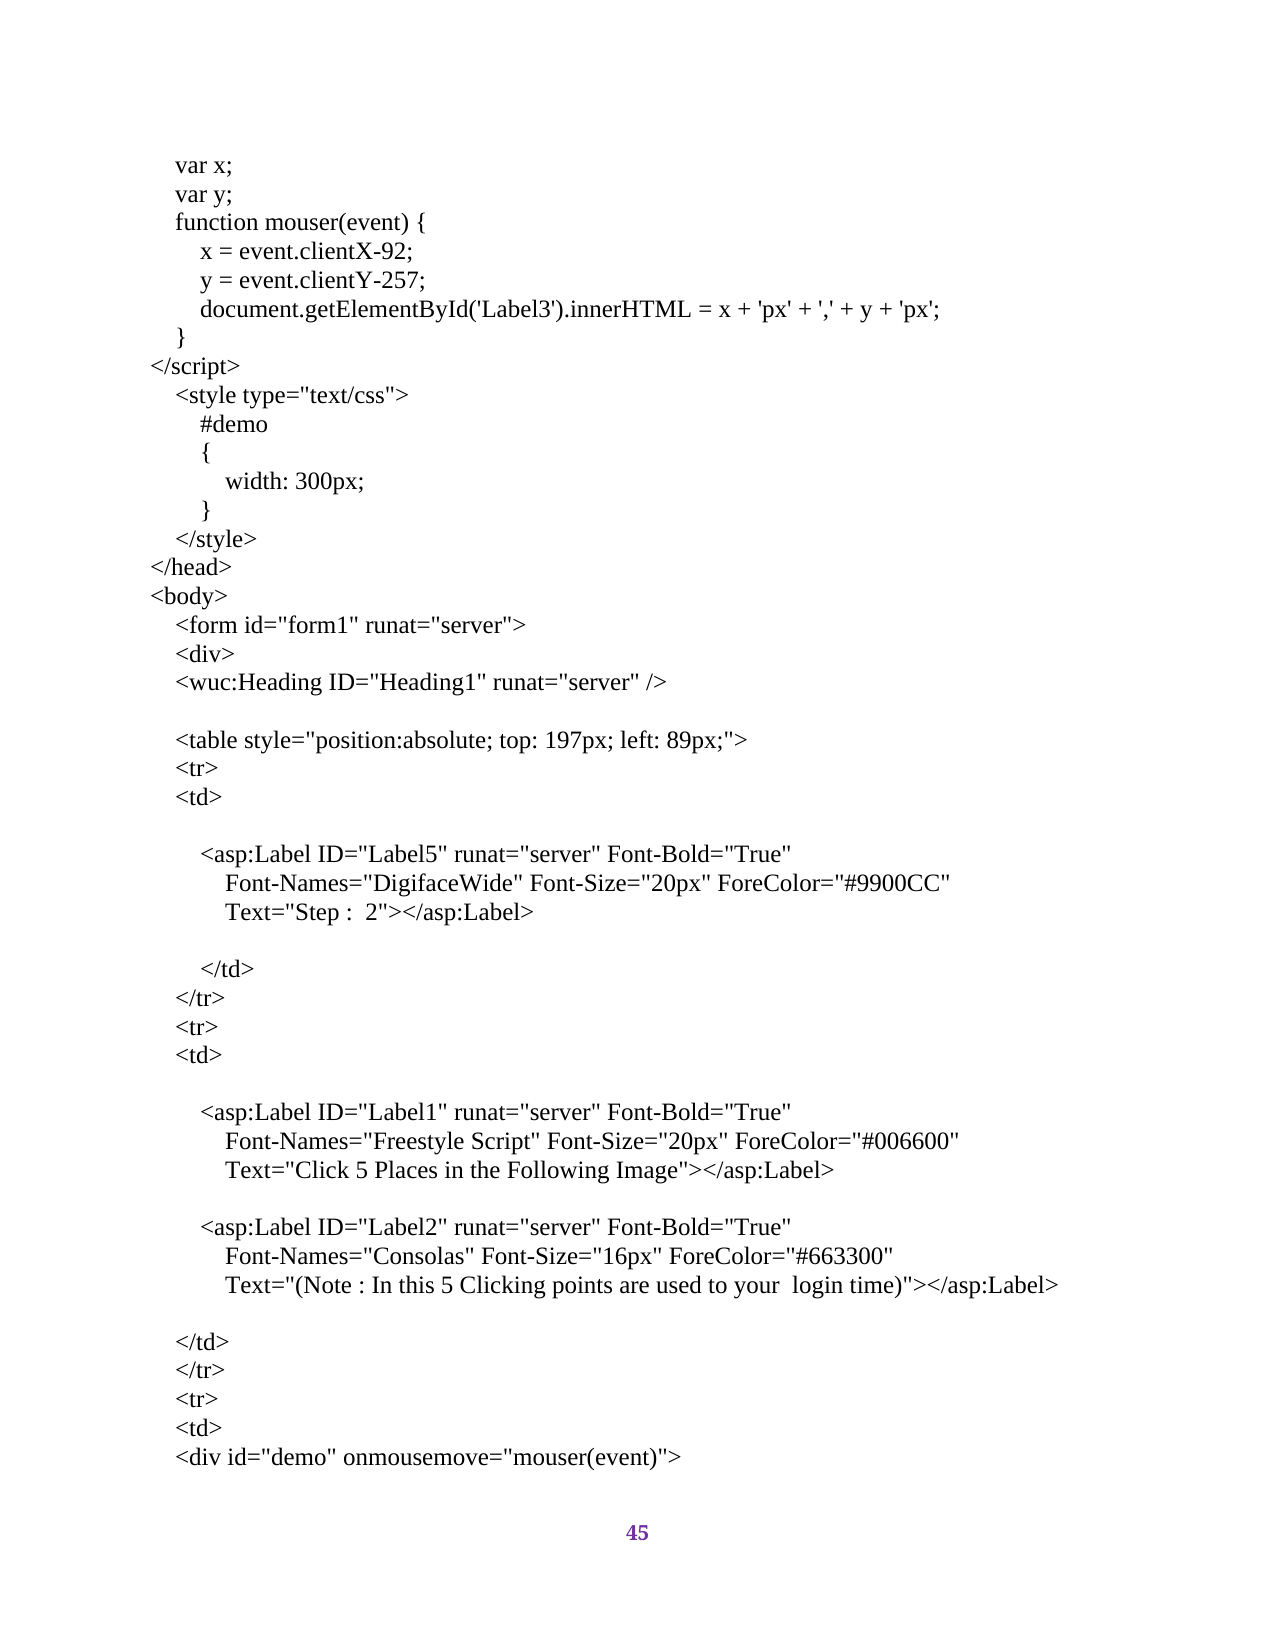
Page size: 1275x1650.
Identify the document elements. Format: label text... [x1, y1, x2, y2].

text <body> [150, 581, 1125, 610]
text var x; [150, 150, 1125, 179]
text Text="Step : 2"></asp:Label> [150, 897, 1125, 926]
text <tr> [150, 753, 1125, 782]
text var y; [150, 179, 1125, 207]
text Font-Names="Consolas" Font-Size="16px" ForeColor="#663300" [150, 1241, 1125, 1270]
text <div id="demo" onmousemove="mouser(event)"> [150, 1442, 1125, 1471]
text Font-Names="DigifaceWide" Font-Size="20px" ForeColor="#9900CC" [150, 868, 1125, 897]
text <table style="position:absolute; top: 197px; left: 89px;"> [150, 725, 1125, 753]
text function mouser(event) { [150, 207, 1125, 236]
text <style type="text/css"> [150, 380, 1125, 409]
text } [150, 322, 1125, 351]
text </script> [150, 351, 1125, 380]
text <asp:Label ID="Label5" runat="server" Font-Bold="True" [150, 839, 1125, 868]
text <td> [150, 1040, 1125, 1069]
text Font-Names="Freestyle Script" Font-Size="20px" ForeColor="#006600" [150, 1126, 1125, 1155]
text Text="(Note : In this 5 Clicking points are used to your login time)"></asp:Label> [150, 1270, 1125, 1298]
text { [150, 437, 1125, 466]
text <td> [150, 782, 1125, 811]
text </tr> [150, 983, 1125, 1012]
text <tr> [150, 1384, 1125, 1413]
text Text="Click 5 Places in the Following Image"></asp:Label> [150, 1155, 1125, 1184]
text <wuc:Heading ID="Heading1" runat="server" /> [150, 667, 1125, 696]
text </style> [150, 524, 1125, 552]
text <tr> [150, 1012, 1125, 1040]
text </td> [150, 1327, 1125, 1356]
text <div> [150, 639, 1125, 667]
text #demo [150, 409, 1125, 437]
text <asp:Label ID="Label2" runat="server" Font-Bold="True" [150, 1212, 1125, 1241]
text y = event.clientY-257; [150, 265, 1125, 294]
text </tr> [150, 1356, 1125, 1384]
text </td> [150, 954, 1125, 983]
text x = event.clientX-92; [150, 236, 1125, 265]
text <td> [150, 1413, 1125, 1442]
text <form id="form1" runat="server"> [150, 610, 1125, 639]
text <asp:Label ID="Label1" runat="server" Font-Bold="True" [150, 1097, 1125, 1126]
text document.getElementById('Label3').innerHTML = x + 'px' + ',' + y + 'px'; [150, 294, 1125, 322]
text } [150, 495, 1125, 524]
text </head> [150, 552, 1125, 581]
text width: 300px; [150, 466, 1125, 495]
